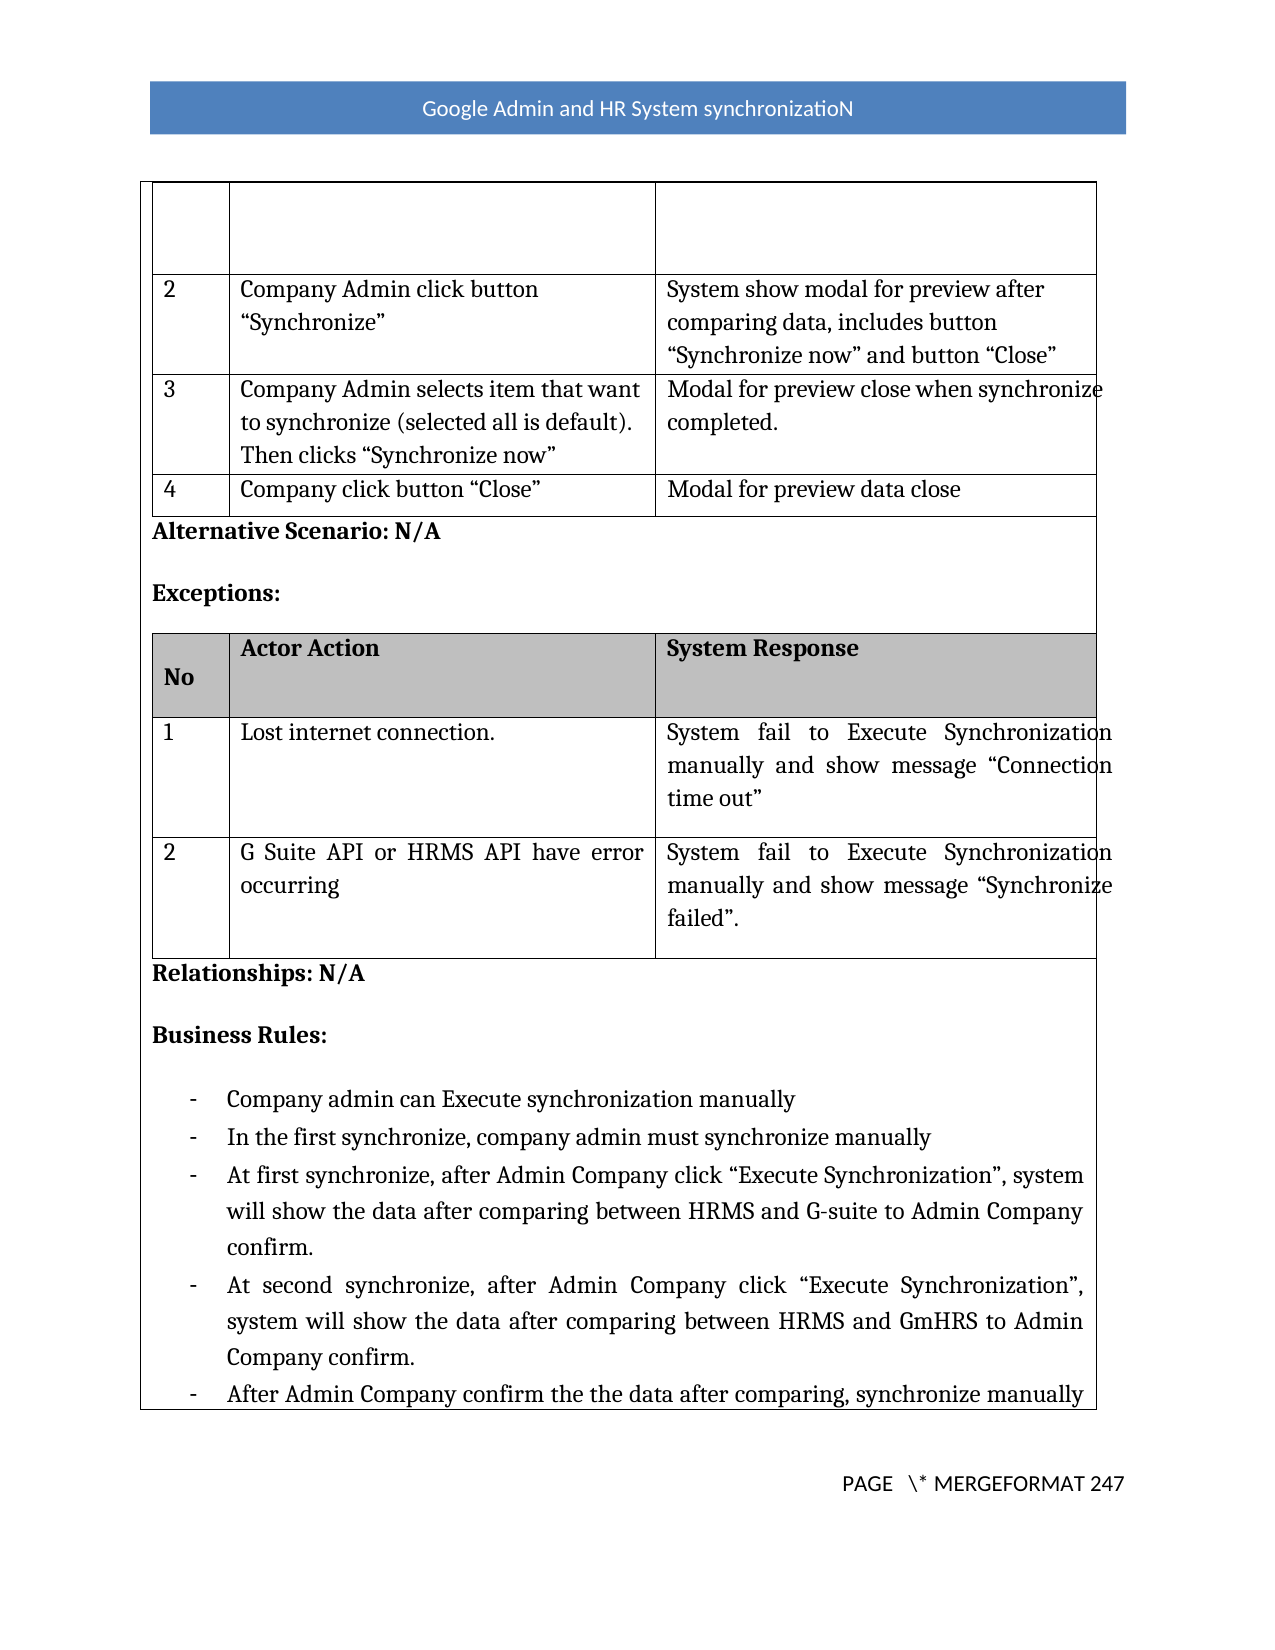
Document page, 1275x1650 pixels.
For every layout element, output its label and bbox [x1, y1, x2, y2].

table_cell [141, 182, 1096, 1409]
